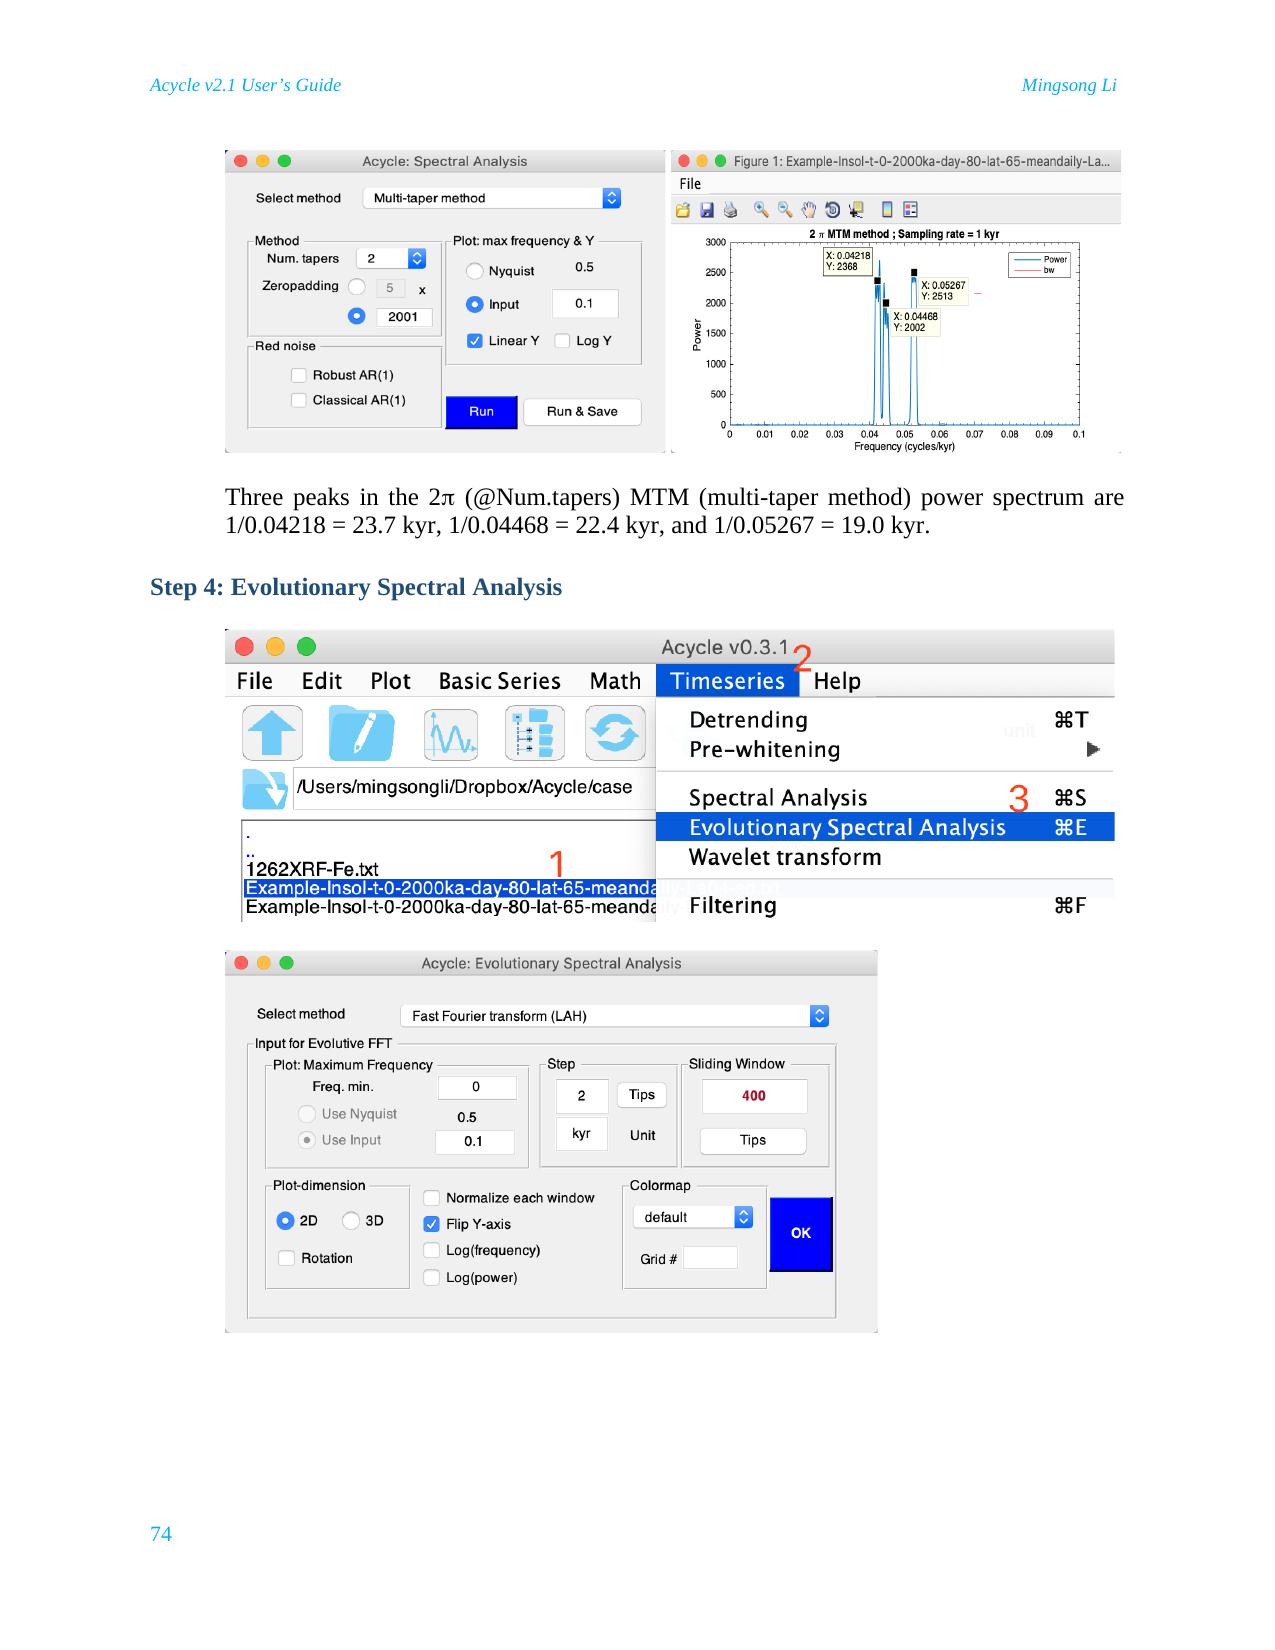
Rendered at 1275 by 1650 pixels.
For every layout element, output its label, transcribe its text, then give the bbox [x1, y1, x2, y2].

picture [225, 150, 666, 453]
picture [225, 950, 878, 1333]
picture [151, 81, 157, 89]
subtitle Step 4: Evolutionary Spectral Analysis [150, 572, 1125, 601]
text Three peaks in the 2 (@Num.tapers) MTM (multi-taper method) power spectrum are 1/0.04218 = 23.7 kyr, 1/0.04468 = 22.4 kyr, and 1/0.05267 = 19.0 kyr. [225, 482, 1125, 539]
picture [671, 150, 1122, 453]
picture [161, 1529, 167, 1538]
picture [225, 629, 1115, 922]
